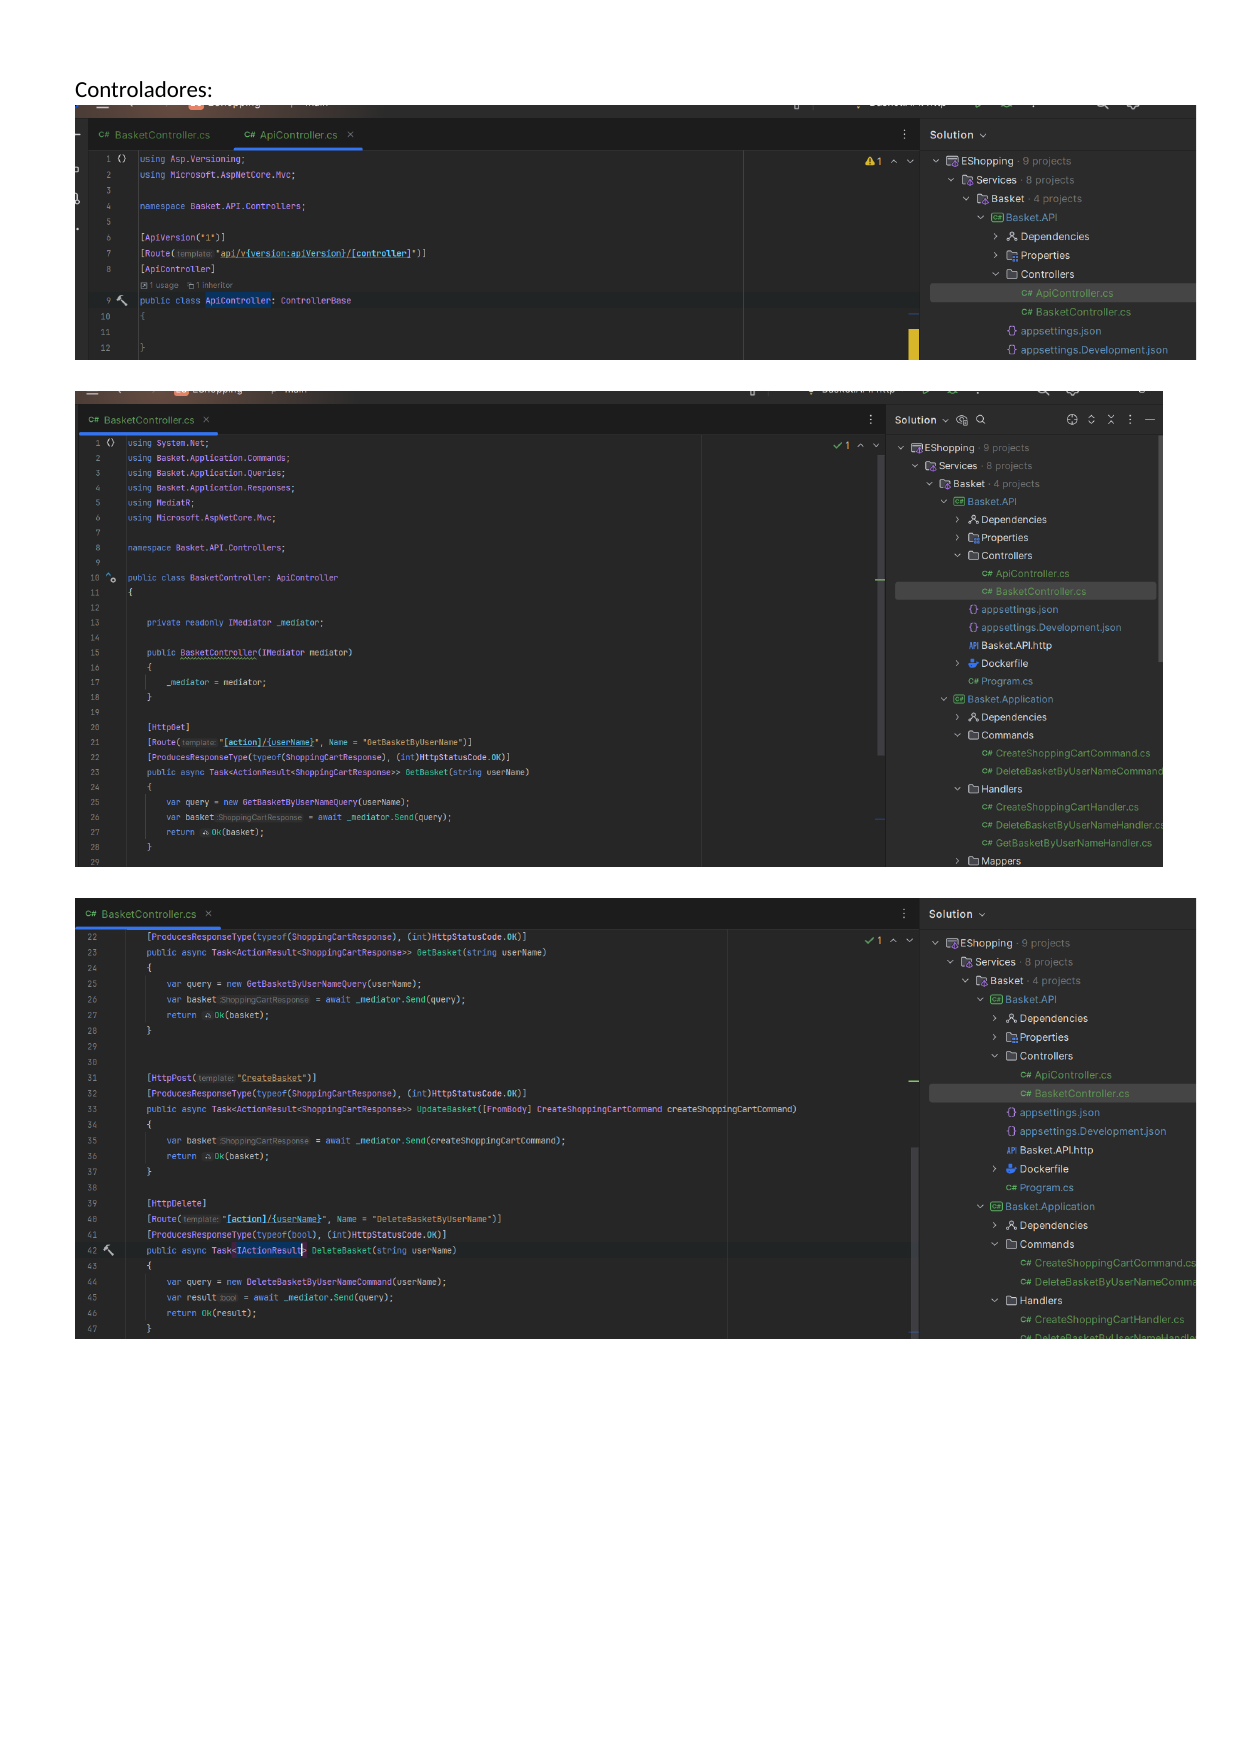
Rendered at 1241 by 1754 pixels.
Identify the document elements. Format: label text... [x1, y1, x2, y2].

list Controladores: [75, 75, 1196, 103]
picture [75, 898, 1197, 1339]
picture [75, 391, 1163, 867]
picture [75, 105, 1197, 360]
